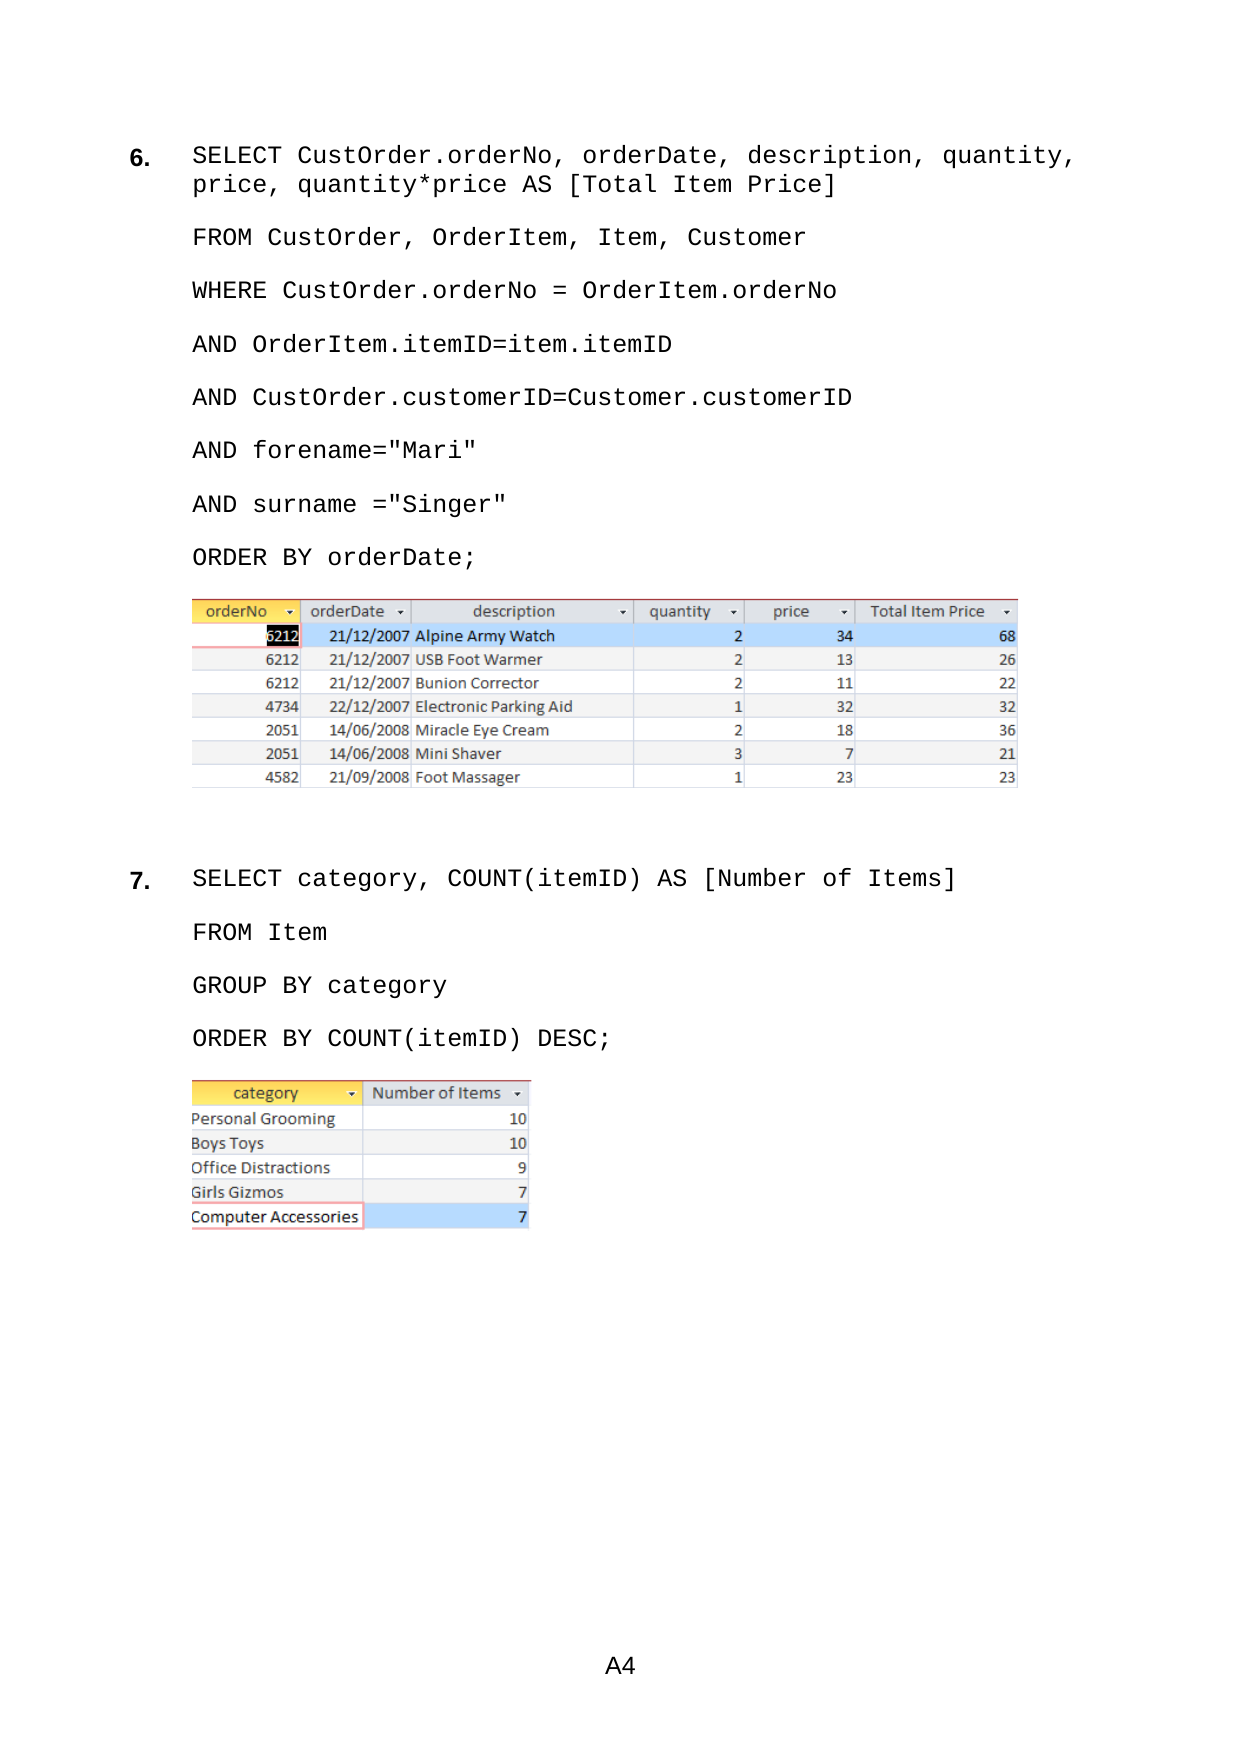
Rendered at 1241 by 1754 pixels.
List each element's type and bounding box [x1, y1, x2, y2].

picture [192, 598, 1019, 788]
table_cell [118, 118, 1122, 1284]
picture [192, 1079, 532, 1231]
